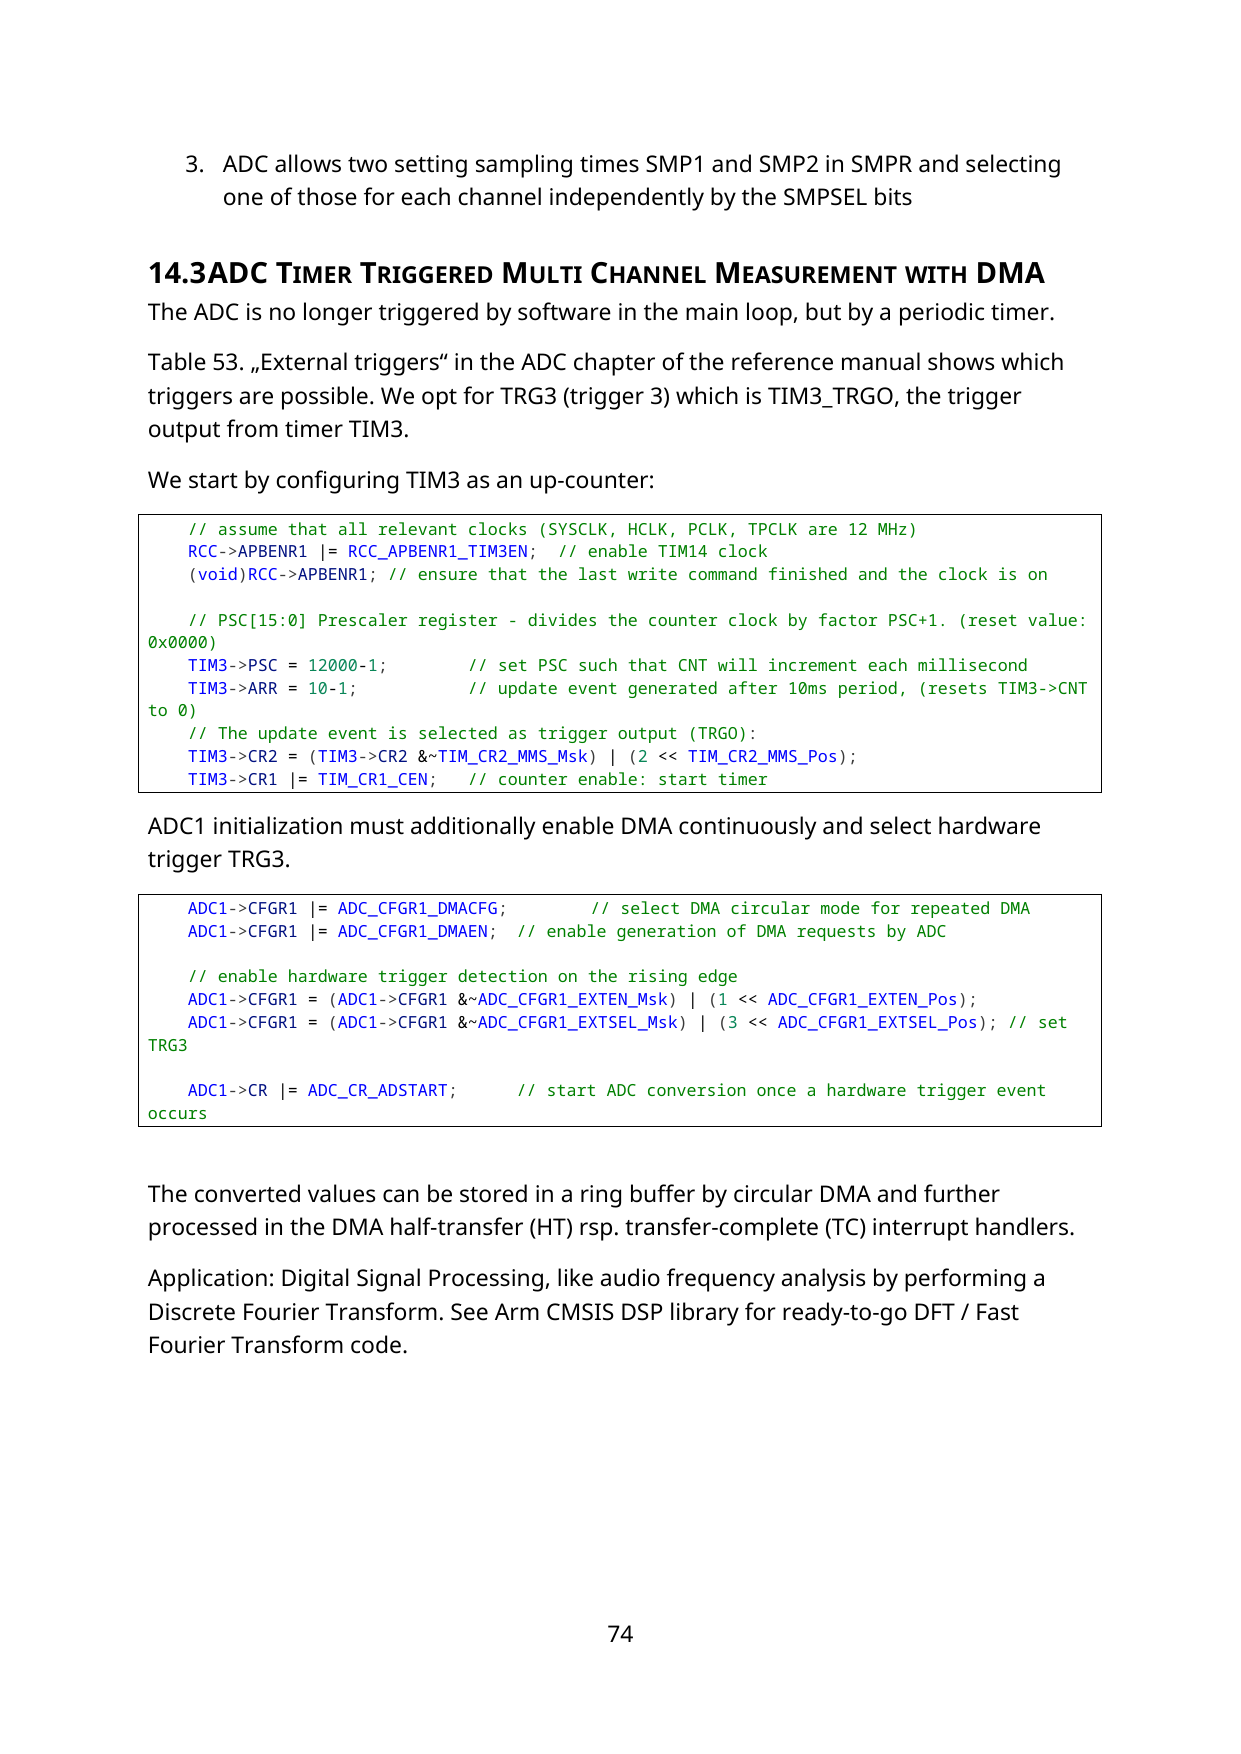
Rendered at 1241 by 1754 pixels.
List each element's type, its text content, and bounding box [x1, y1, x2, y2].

text We start by configuring TIM3 as an up-counter: [148, 464, 1093, 495]
text // enable hardware trigger detection on the rising edge [148, 965, 1093, 988]
text // PSC[15:0] Prescaler register - divides the counter clock by factor PSC+1. (reset value: 0x0000) [148, 608, 1093, 653]
text Table 53. „External triggers“ in the ADC chapter of the reference manual shows which triggers are possible. We opt for TRG3 (trigger 3) which is TIM3_TRGO, the trigger output from timer TIM3. [148, 346, 1093, 444]
subtitle ADC Timer Triggered Multi Channel Measurement with DMA [148, 253, 1093, 292]
text (void)RCC->APBENR1; // ensure that the last write command finished and the clock is on [148, 563, 1093, 585]
text // The update event is selected as trigger output (TRGO): [148, 722, 1093, 741]
text The converted values can be stored in a ring buffer by circular DMA and further processed in the DMA half-transfer (HT) rsp. transfer-complete (TC) interrupt handlers. [148, 1177, 1093, 1242]
text TIM3->ARR = 10-1; // update event generated after 10ms period, (resets TIM3->CNT to 0) [148, 676, 1093, 722]
text The ADC is no longer triggered by software in the main loop, but by a periodic timer. [148, 295, 1093, 327]
text TIM3->CR2 = (TIM3->CR2 &~TIM_CR2_MMS_Msk) | (2 << TIM_CR2_MMS_Pos); TIM3->CR1 |= TIM_CR1_CEN; // counter enable: start timer [139, 741, 1101, 792]
text ADC1 initialization must additionally enable DMA continuously and select hardware trigger TRG3. [148, 809, 1093, 874]
text RCC->APBENR1 |= RCC_APBENR1_TIM3EN; // enable TIM14 clock [148, 540, 1093, 563]
text ADC1->CR |= ADC_CR_ADSTART; // start ADC conversion once a hardware trigger event occurs [139, 1075, 1101, 1126]
text ADC1->CFGR1 |= ADC_CFGR1_DMAEN; // enable generation of DMA requests by ADC [148, 919, 1093, 942]
text TIM3->PSC = 12000-1; // set PSC such that CNT will increment each millisecond [148, 653, 1093, 676]
text ADC1->CFGR1 |= ADC_CFGR1_DMACFG; // select DMA circular mode for repeated DMA [139, 895, 1101, 919]
text ADC1->CFGR1 = (ADC1->CFGR1 &~ADC_CFGR1_EXTSEL_Msk) | (3 << ADC_CFGR1_EXTSEL_Pos); // set TRG3 [148, 1010, 1093, 1056]
list ADC allows two setting sampling times SMP1 and SMP2 in SMPR and selecting one of those for each channel independently by the SMPSEL bits [185, 148, 1093, 213]
text ADC1->CFGR1 = (ADC1->CFGR1 &~ADC_CFGR1_EXTEN_Msk) | (1 << ADC_CFGR1_EXTEN_Pos); [148, 988, 1093, 1010]
text Application: Digital Signal Processing, like audio frequency analysis by performing a Discrete Fourier Transform. See Arm CMSIS DSP library for ready-to-go DFT / Fast Fourier Transform code. [148, 1262, 1093, 1360]
text // assume that all relevant clocks (SYSCLK, HCLK, PCLK, TPCLK are 12 MHz) [139, 515, 1101, 540]
